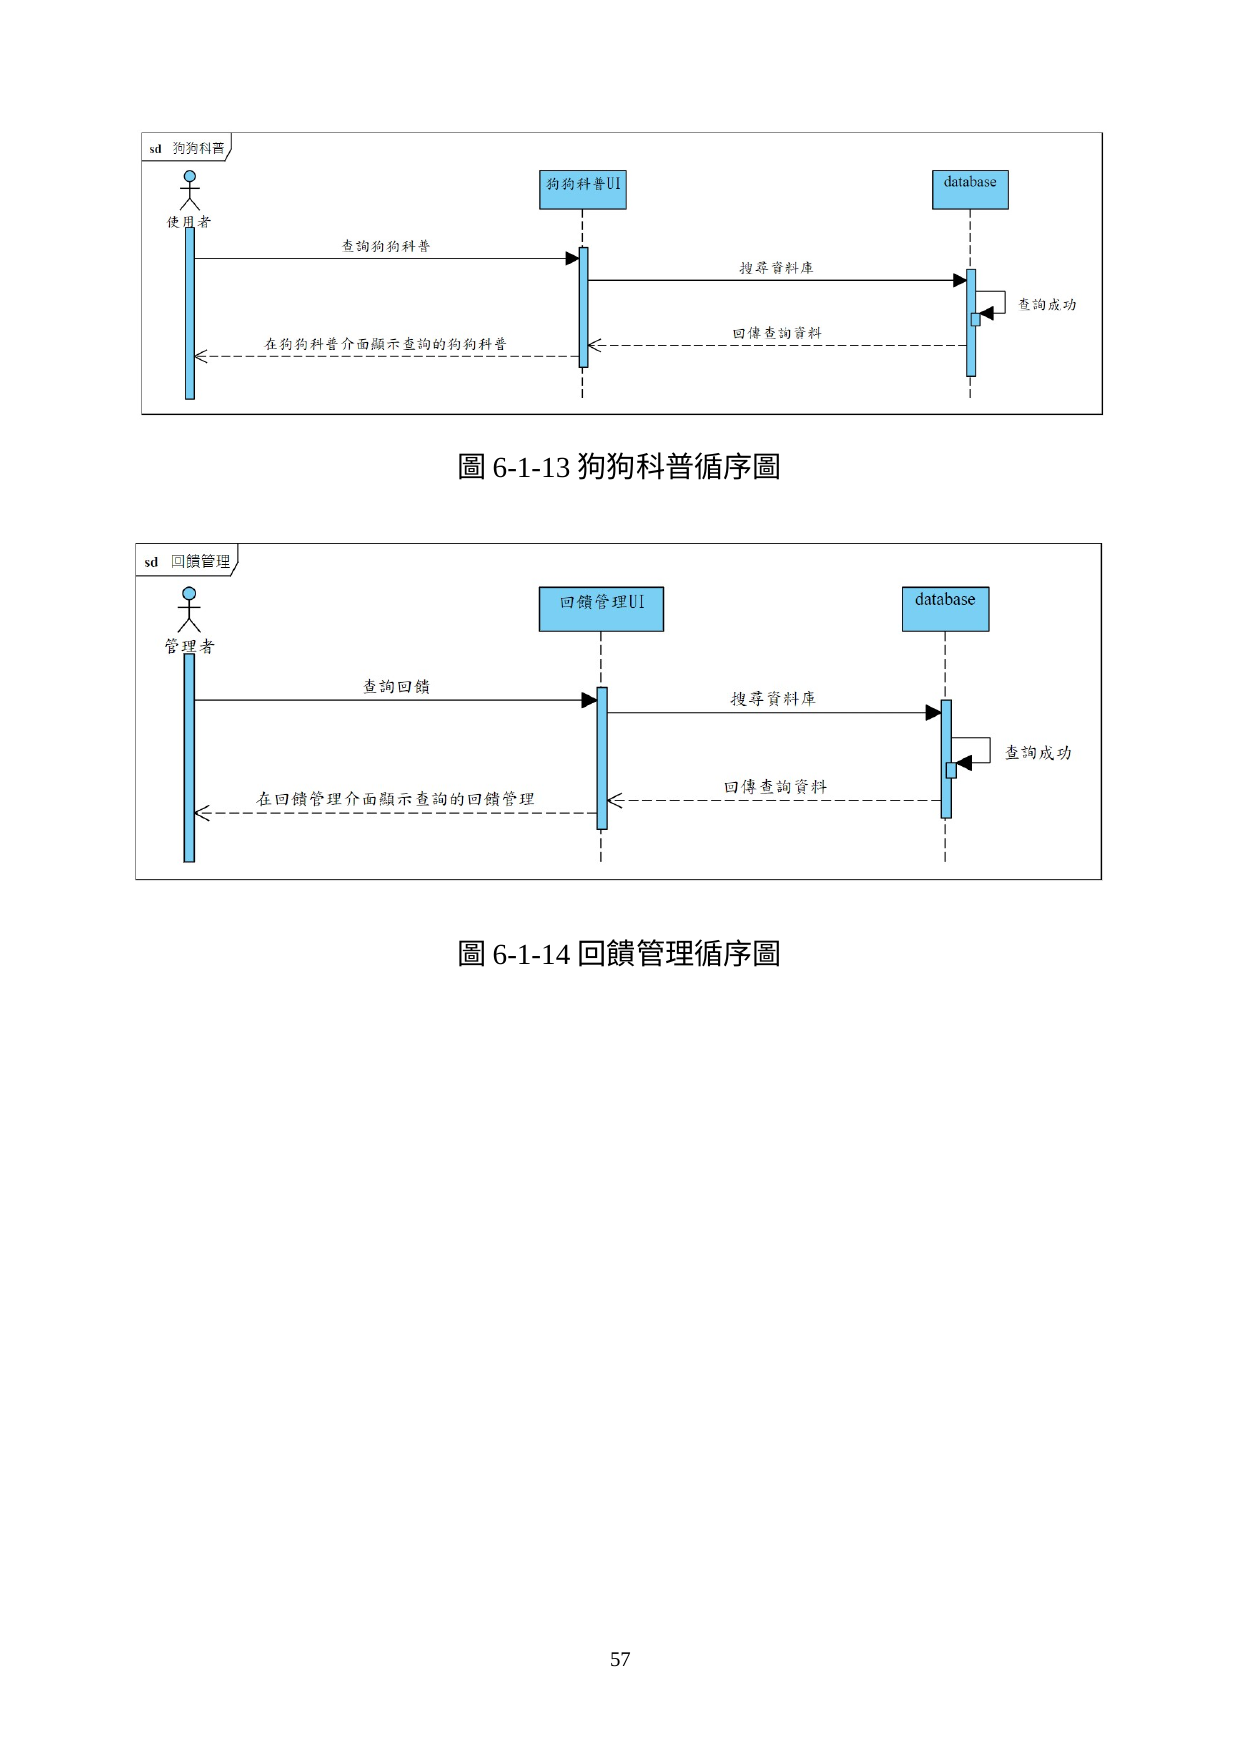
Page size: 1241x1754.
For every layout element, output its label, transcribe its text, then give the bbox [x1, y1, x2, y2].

table_cell [118, 540, 1121, 914]
table_cell 圖6-1-13 狗狗科普循序圖 [118, 427, 1121, 539]
table_header [118, 127, 1121, 427]
picture [132, 127, 1107, 420]
table_cell 圖6-1-14 回饋管理循序圖 [118, 915, 1121, 989]
picture [132, 539, 1107, 886]
